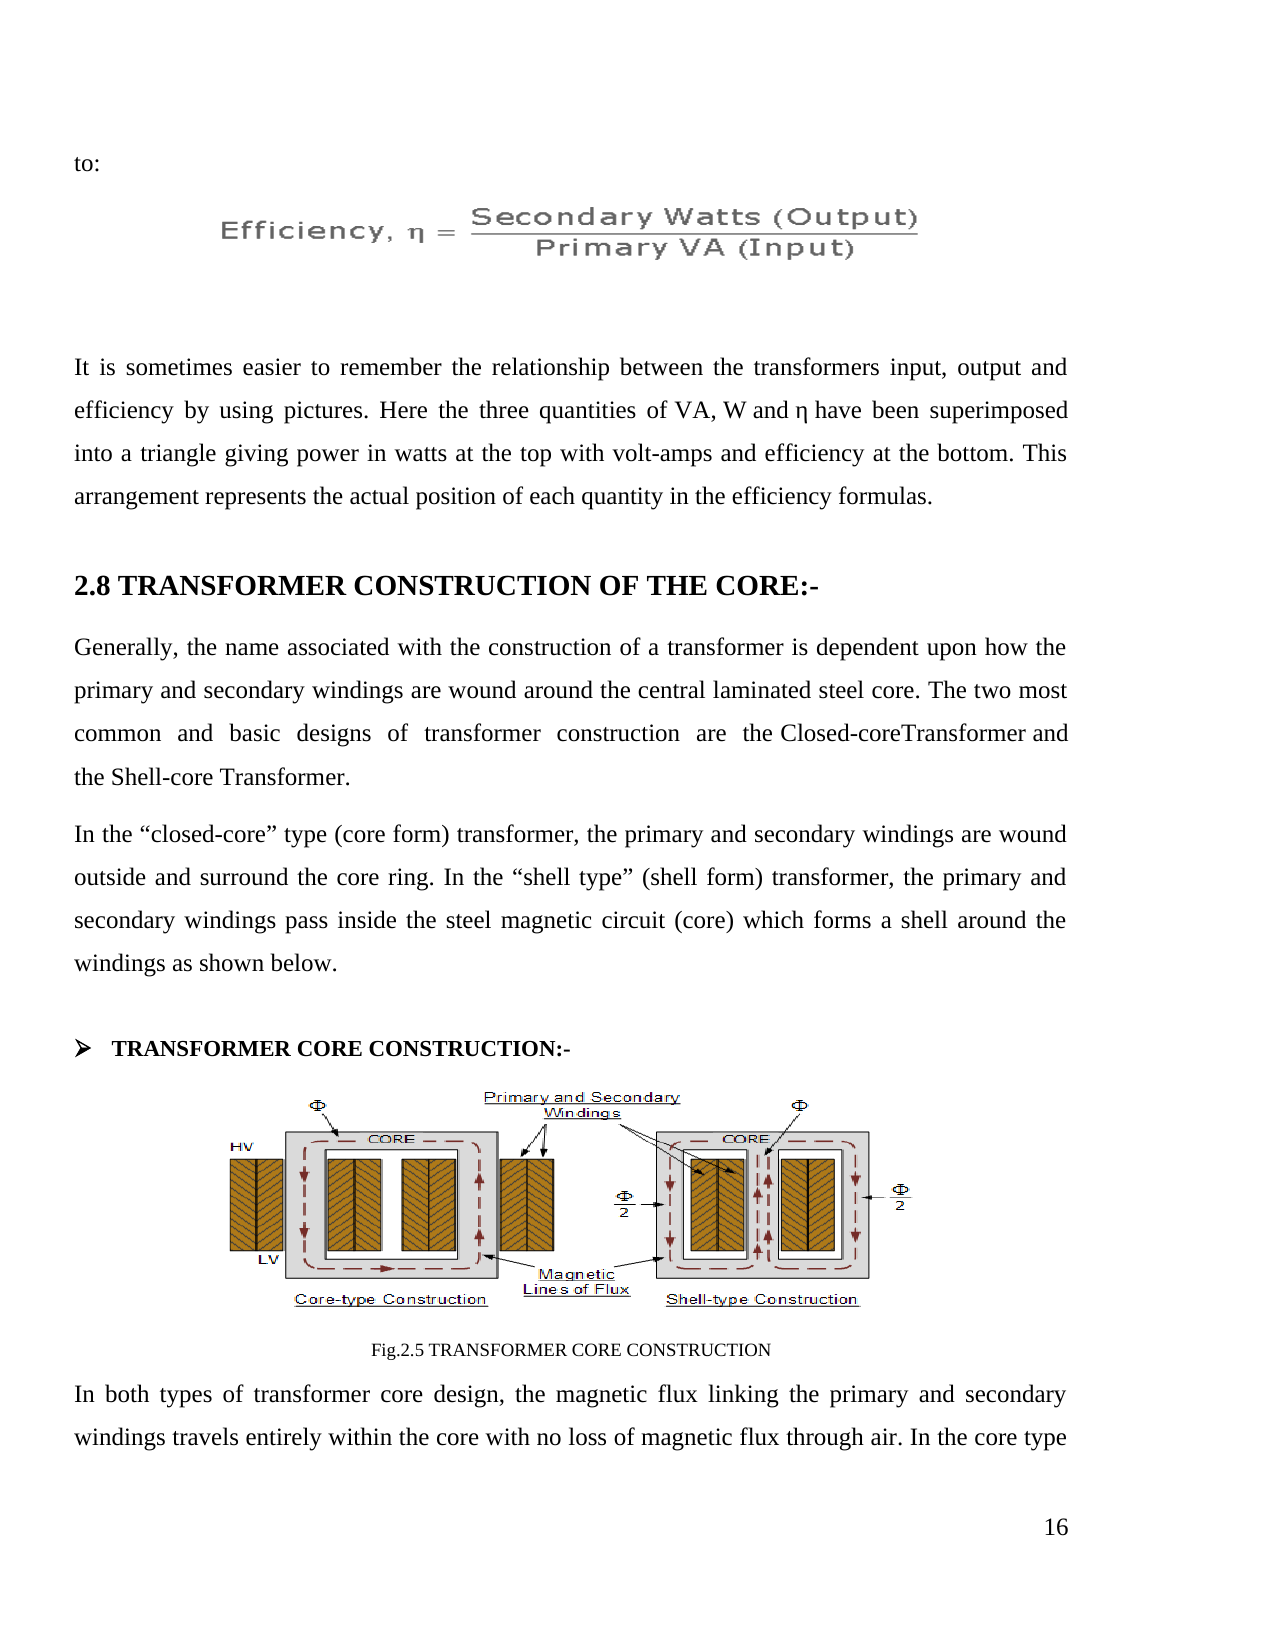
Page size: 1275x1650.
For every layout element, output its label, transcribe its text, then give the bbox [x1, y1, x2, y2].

text Fig.2.5 TRANSFORMER CORE CONSTRUCTION [74, 1339, 1068, 1361]
text Generally, the name associated with the construction of a transformer is dependent upon how the primary and secondary windings are wound around the central laminated steel core. The two most common and basic designs of transformer construction are the Closed-coreTransformer and the Shell-core Transformer. [74, 632, 1068, 790]
text In the “closed-core” type (core form) transformer, the primary and secondary windings are wound outside and surround the core ring. In the “shell type” (shell form) transformer, the primary and secondary windings pass inside the steel magnetic circuit (core) which forms a shell around the windings as shown below. [74, 819, 1068, 977]
picture [229, 1088, 913, 1308]
list TRANSFORMER CORE CONSTRUCTION:- [74, 1035, 1068, 1061]
text to: [74, 148, 1068, 176]
text 2.8 TRANSFORMER CONSTRUCTION OF THE CORE:- [74, 568, 1068, 601]
text It is sometimes easier to remember the relationship between the transformers input, output and efficiency by using pictures. Here the three quantities of VA, W and η have been superimposed into a triangle giving power in watts at the top with volt-amps and efficiency at the bottom. This arrangement represents the actual position of each quantity in the efficiency formulas. [74, 352, 1068, 510]
